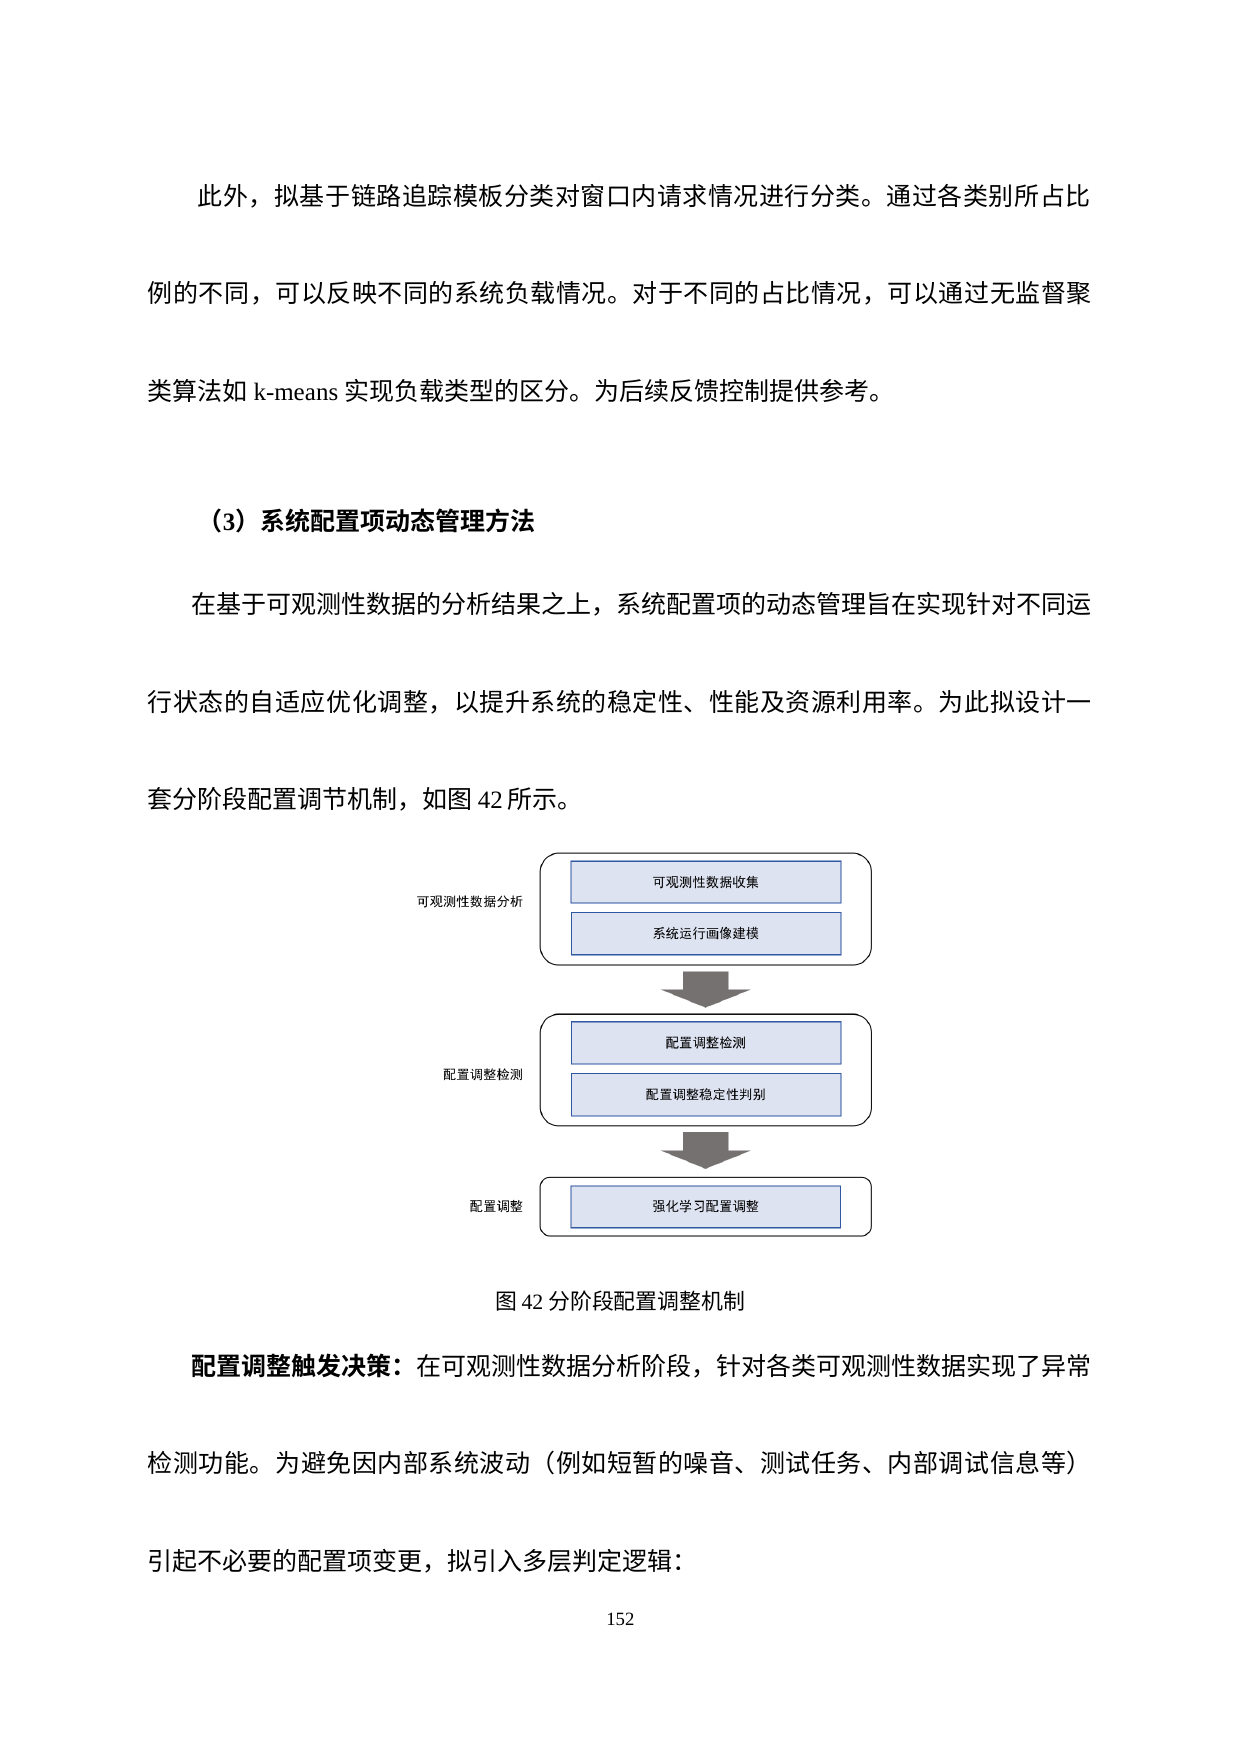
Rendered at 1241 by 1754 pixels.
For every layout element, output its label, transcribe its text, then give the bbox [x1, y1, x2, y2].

text 图42 分阶段配置调整机制 [148, 1283, 1092, 1316]
text 配置调整触发决策：在可观测性数据分析阶段，针对各类可观测性数据实现了异常检测功能。为避免因内部系统波动（例如短暂的噪音、测试任务、内部调试信息等）引起不必要的配置项变更，拟引入多层判定逻辑： [148, 1332, 1092, 1592]
text 在基于可观测性数据的分析结果之上，系统配置项的动态管理旨在实现针对不同运行状态的自适应优化调整，以提升系统的稳定性、性能及资源利用率。为此拟设计一套分阶段配置调节机制，如图42所示。 [148, 570, 1092, 830]
picture [407, 848, 877, 1241]
text 此外，拟基于链路追踪模板分类对窗口内请求情况进行分类。通过各类别所占比例的不同，可以反映不同的系统负载情况。对于不同的占比情况，可以通过无监督聚类算法如 k-means 实现负载类型的区分。为后续反馈控制提供参考。 [148, 162, 1092, 422]
list 系统配置项动态管理方法 [148, 487, 1092, 552]
